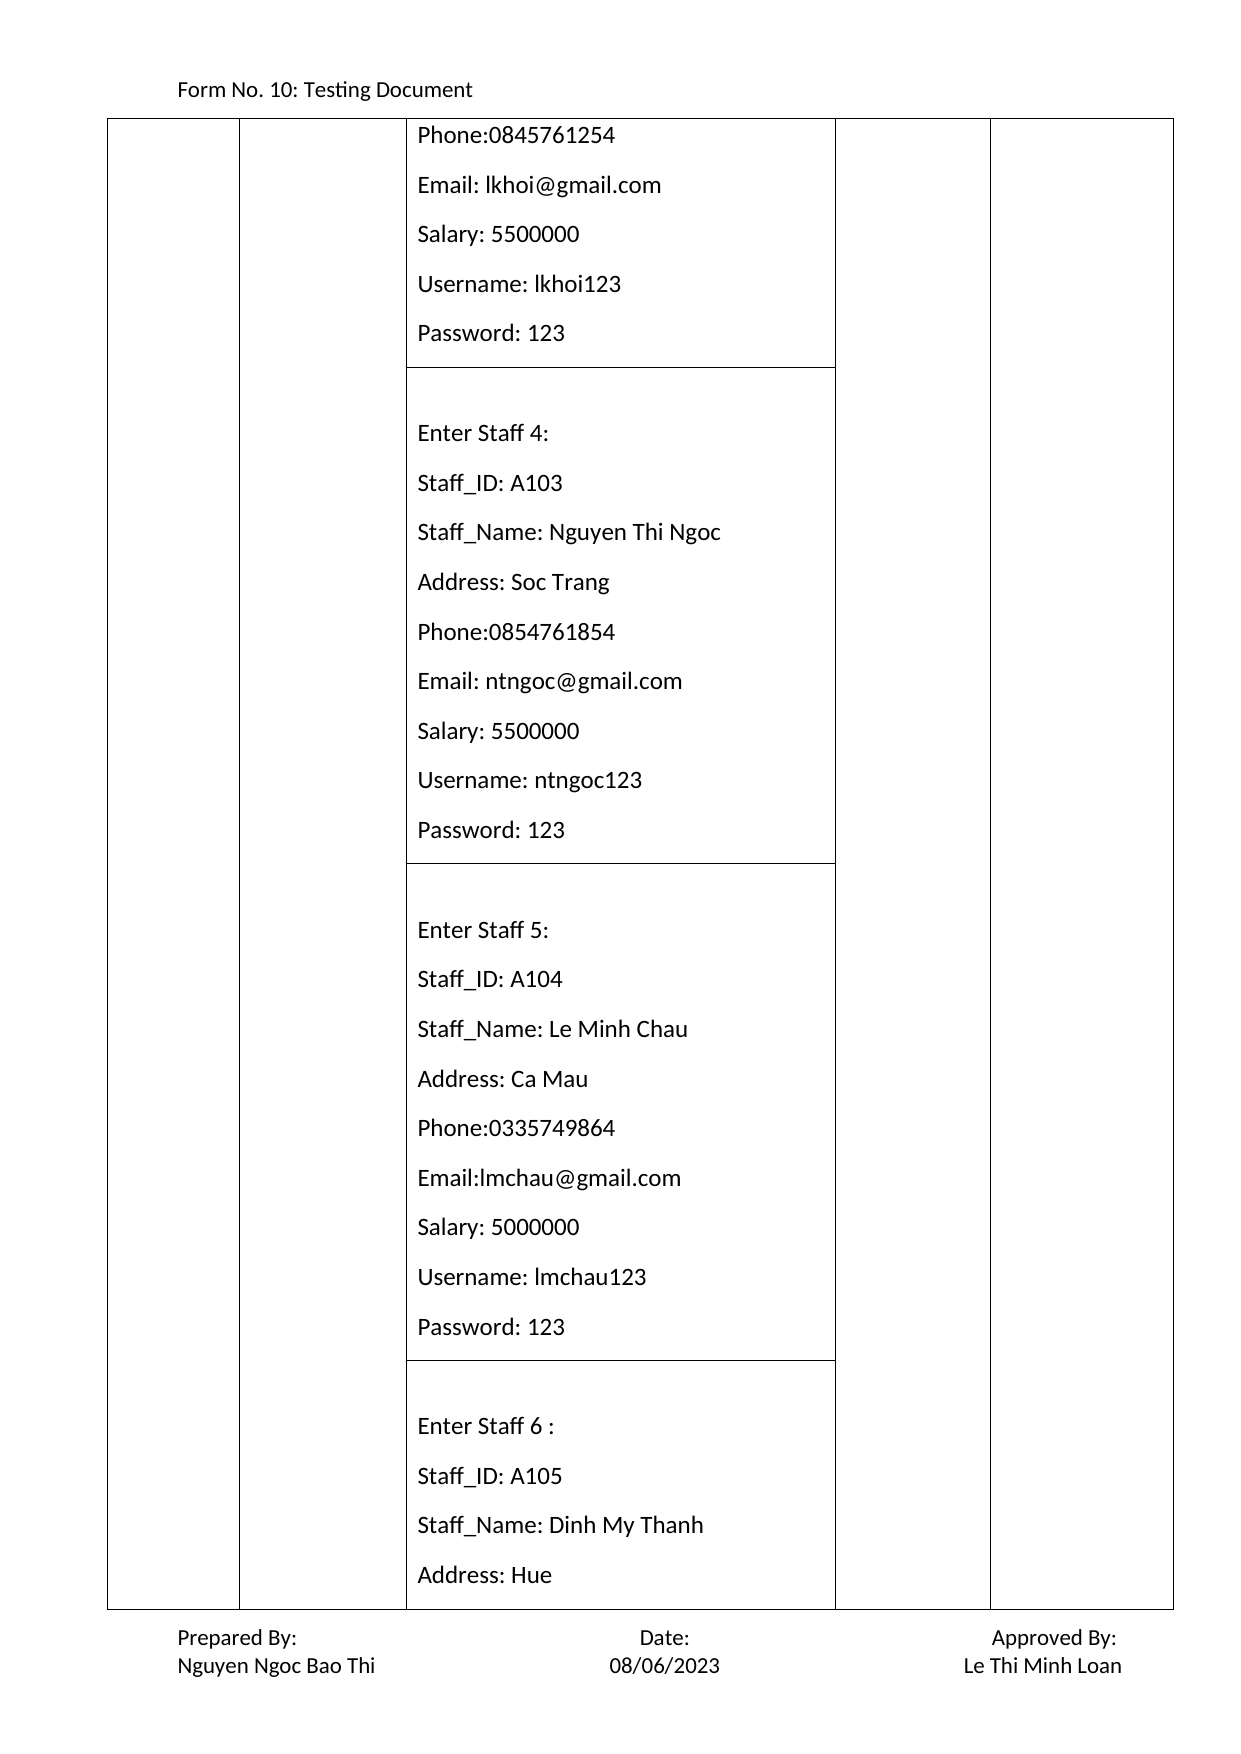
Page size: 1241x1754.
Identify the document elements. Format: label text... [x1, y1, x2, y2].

table_cell Enter Staff 5: Staff_ID: A104 Staff_Name: Le Minh Chau Address: Ca Mau Phone:0335749864 Email:lmchau@gmail.com Salary: 5000000 Username: lmchau123 Password: 123 [407, 864, 835, 1360]
table_cell Enter Staff 4: Staff_ID: A103 Staff_Name: Nguyen Thi Ngoc Address: Soc Trang Phone:0854761854 Email: ntngoc@gmail.com Salary: 5500000 Username: ntngoc123 Password: 123 [407, 368, 835, 863]
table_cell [407, 1361, 835, 1608]
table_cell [407, 119, 835, 367]
